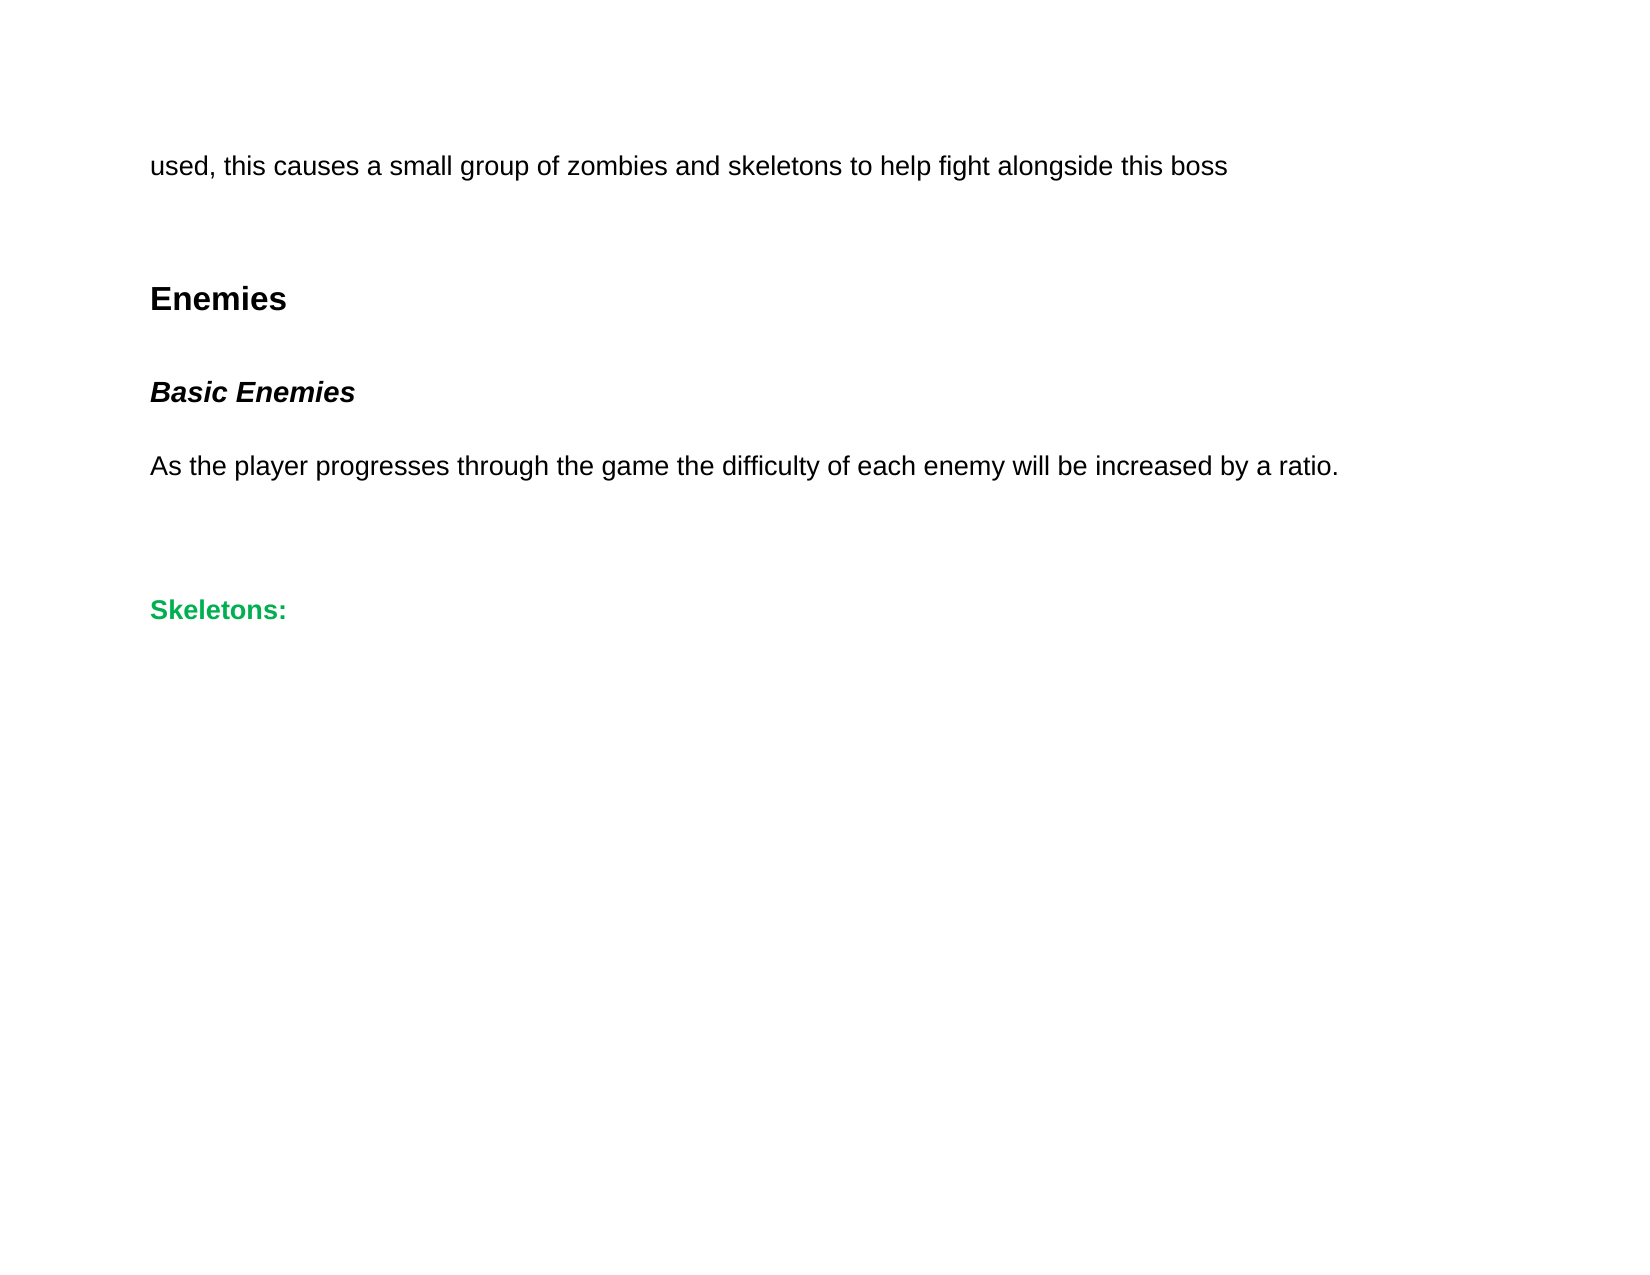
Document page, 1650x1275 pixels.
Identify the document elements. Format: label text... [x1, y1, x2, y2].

text Skeletons: [150, 594, 1500, 625]
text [150, 150, 1500, 181]
subtitle Basic Enemies [150, 375, 1500, 409]
text As the player progresses through the game the difficulty of each enemy will be increased by a ratio. [150, 450, 1500, 481]
subtitle Enemies [150, 279, 1500, 317]
